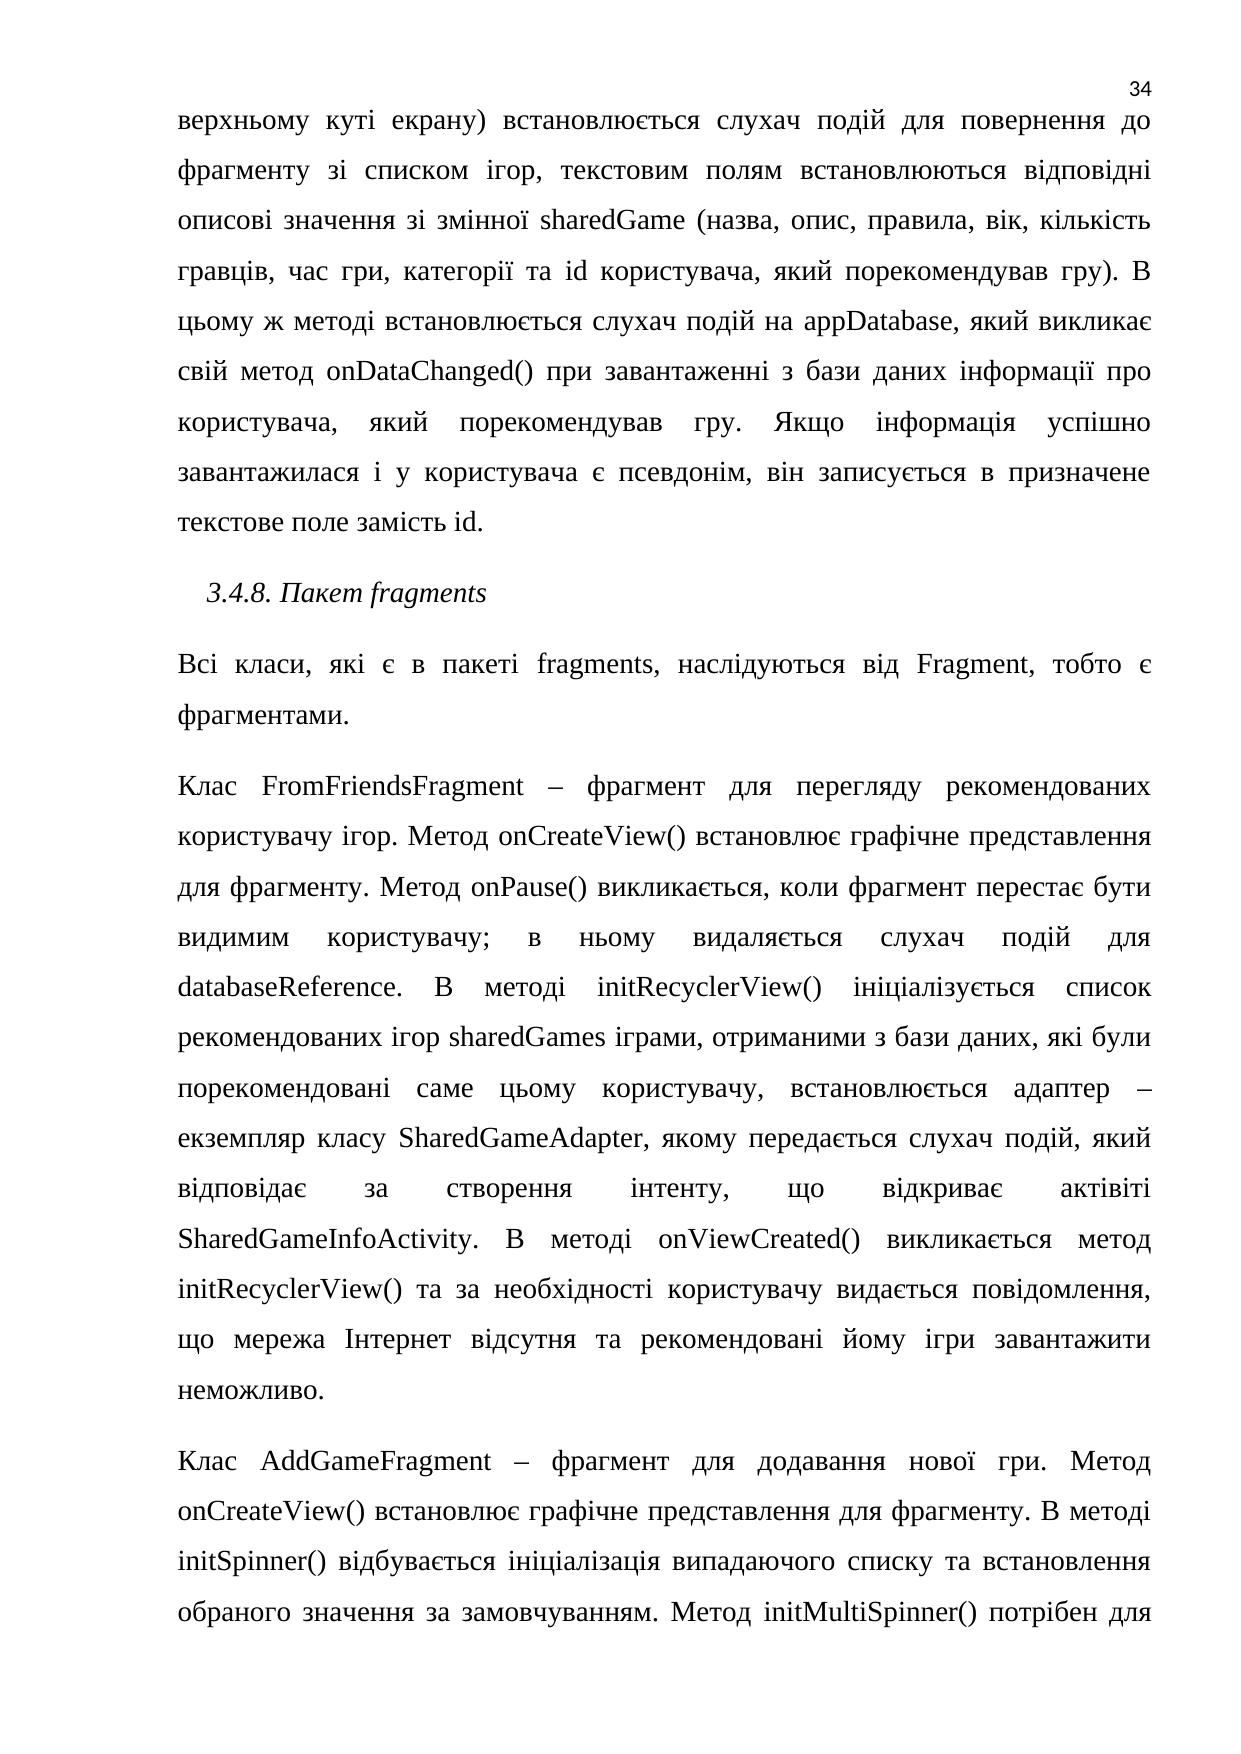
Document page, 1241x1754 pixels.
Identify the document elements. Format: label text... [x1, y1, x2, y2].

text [177, 1443, 1152, 1627]
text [177, 102, 1152, 538]
text Клас FromFriendsFragment – фрагмент для перегляду рекомендованих користувачу ігор. Метод onCreateView() встановлює графічне представлення для фрагменту. Метод onPause() викликається, коли фрагмент перестає бути видимим користувачу; в ньому видаляється слухач подій для databaseReference. В методі initRecyclerView() ініціалізується список рекомендованих ігор sharedGames іграми, отриманими з бази даних, які були порекомендовані саме цьому користувачу, встановлюється адаптер – екземпляр класу SharedGameAdapter, якому передається слухач подій, який відповідає за створення інтенту, що відкриває актівіті SharedGameInfoActivity. В методі onViewCreated() викликається метод initRecyclerView() та за необхідності користувачу видається повідомлення, що мережа Інтернет відсутня та рекомендовані йому ігри завантажити неможливо. [177, 768, 1152, 1405]
text 3.4.8. Пакет fragments [207, 575, 1152, 609]
text Всі класи, які є в пакеті fragments, наслідуються від Fragment, тобто є фрагментами. [177, 647, 1152, 730]
